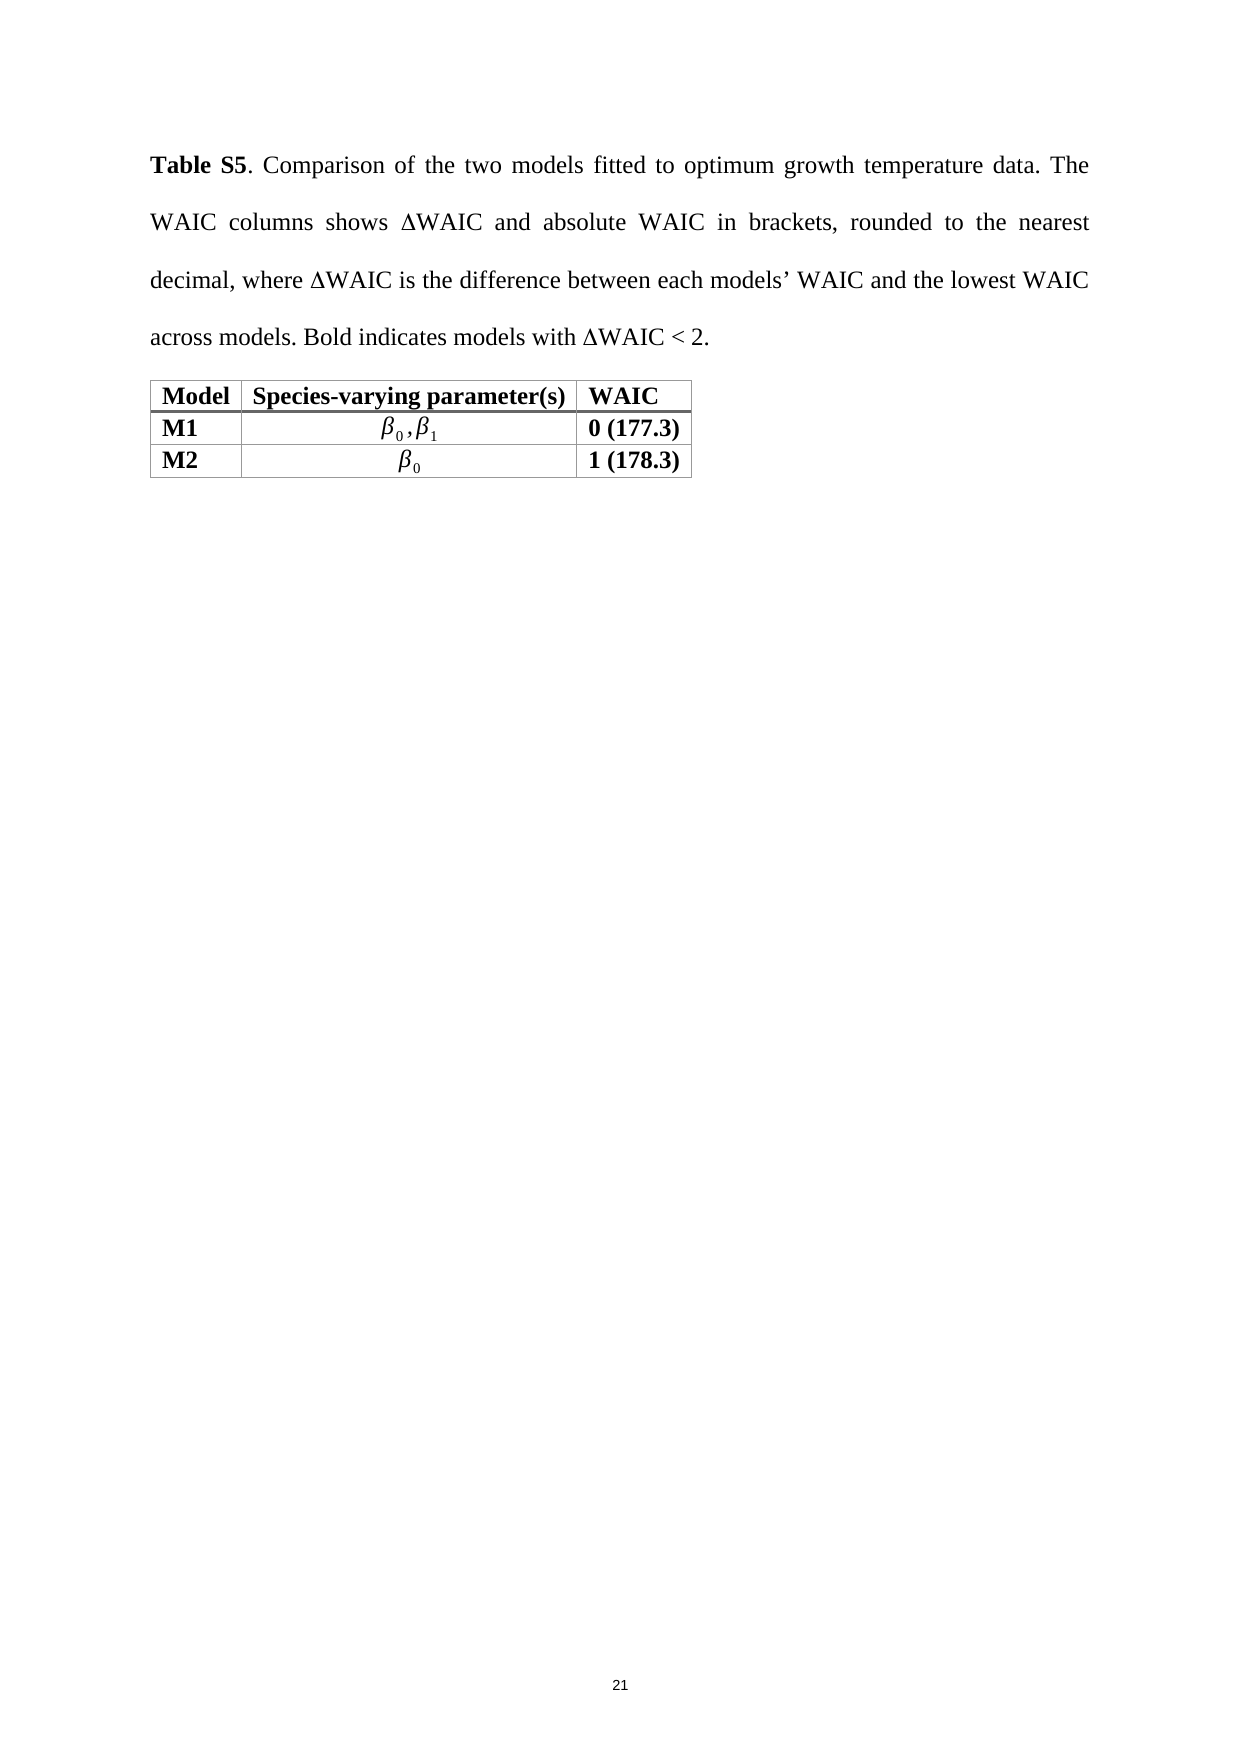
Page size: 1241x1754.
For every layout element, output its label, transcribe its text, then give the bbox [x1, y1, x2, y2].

table_cell M2 [151, 445, 241, 477]
table_cell 0 (177.3) [577, 413, 691, 444]
table_header Model [151, 381, 241, 410]
table_header Species-varying parameter(s) [242, 381, 576, 410]
table_cell [242, 445, 576, 477]
table_cell M1 [151, 413, 241, 444]
table_cell 1 (178.3) [577, 445, 691, 477]
text Table S5. Comparison of the two models fitted to optimum growth temperature data. The WAIC columns shows WAIC and absolute WAIC in brackets, rounded to the nearest decimal, where WAIC is the difference between each models’ WAIC and the lowest WAIC across models. Bold indicates models with WAIC < 2. [150, 150, 1090, 351]
table_cell [242, 413, 576, 444]
table_header WAIC [577, 381, 691, 410]
